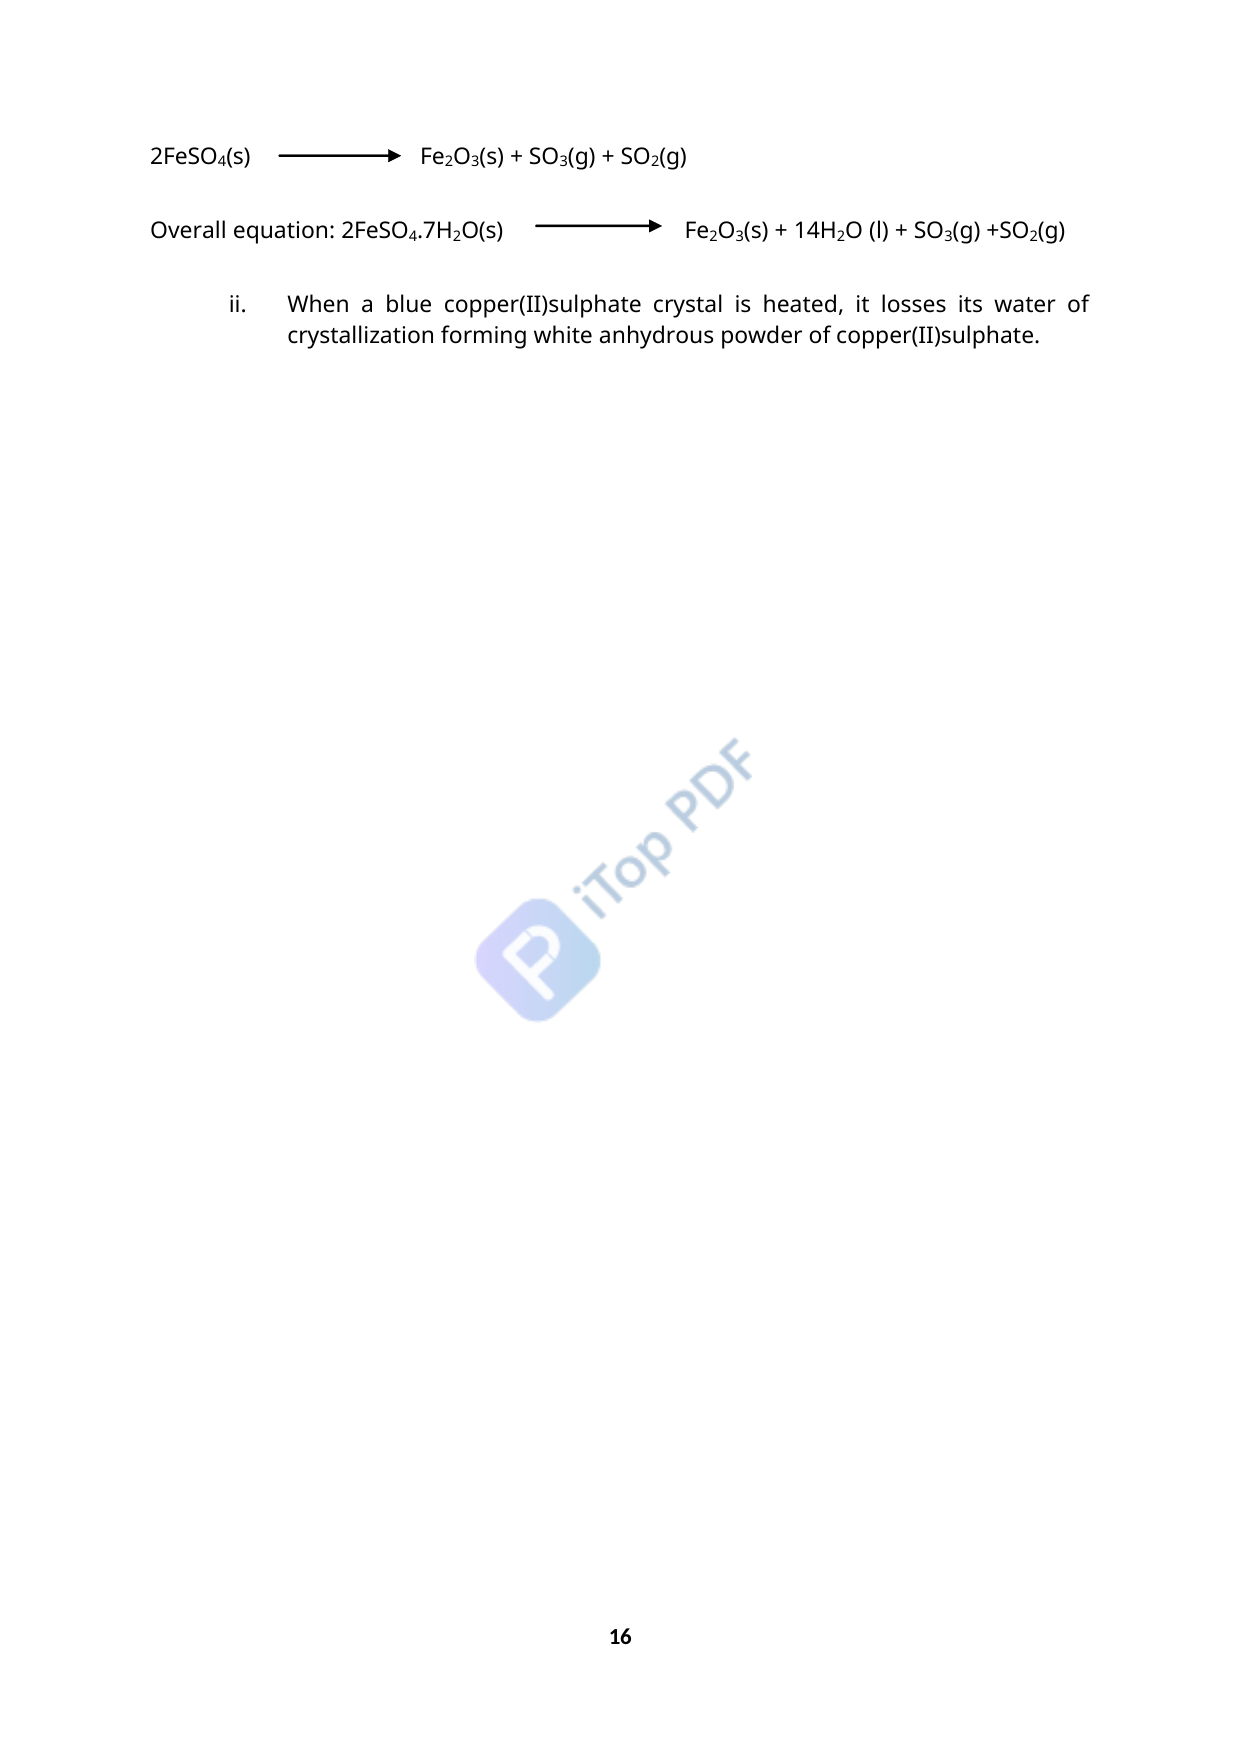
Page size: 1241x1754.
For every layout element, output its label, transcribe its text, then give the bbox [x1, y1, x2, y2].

text 2FeSO4(s) Fe2O3(s) + SO3(g) + SO2(g) [150, 139, 1240, 174]
list When a blue copper(II)sulphate crystal is heated, it losses its water of crystallization forming white anhydrous powder of copper(II)sulphate. [228, 288, 1090, 350]
text Overall equation: 2FeSO4.7H2O(s) Fe2O3(s) + 14H2O (l) + SO3(g) +SO2(g) [150, 214, 1240, 248]
picture [465, 722, 776, 1033]
